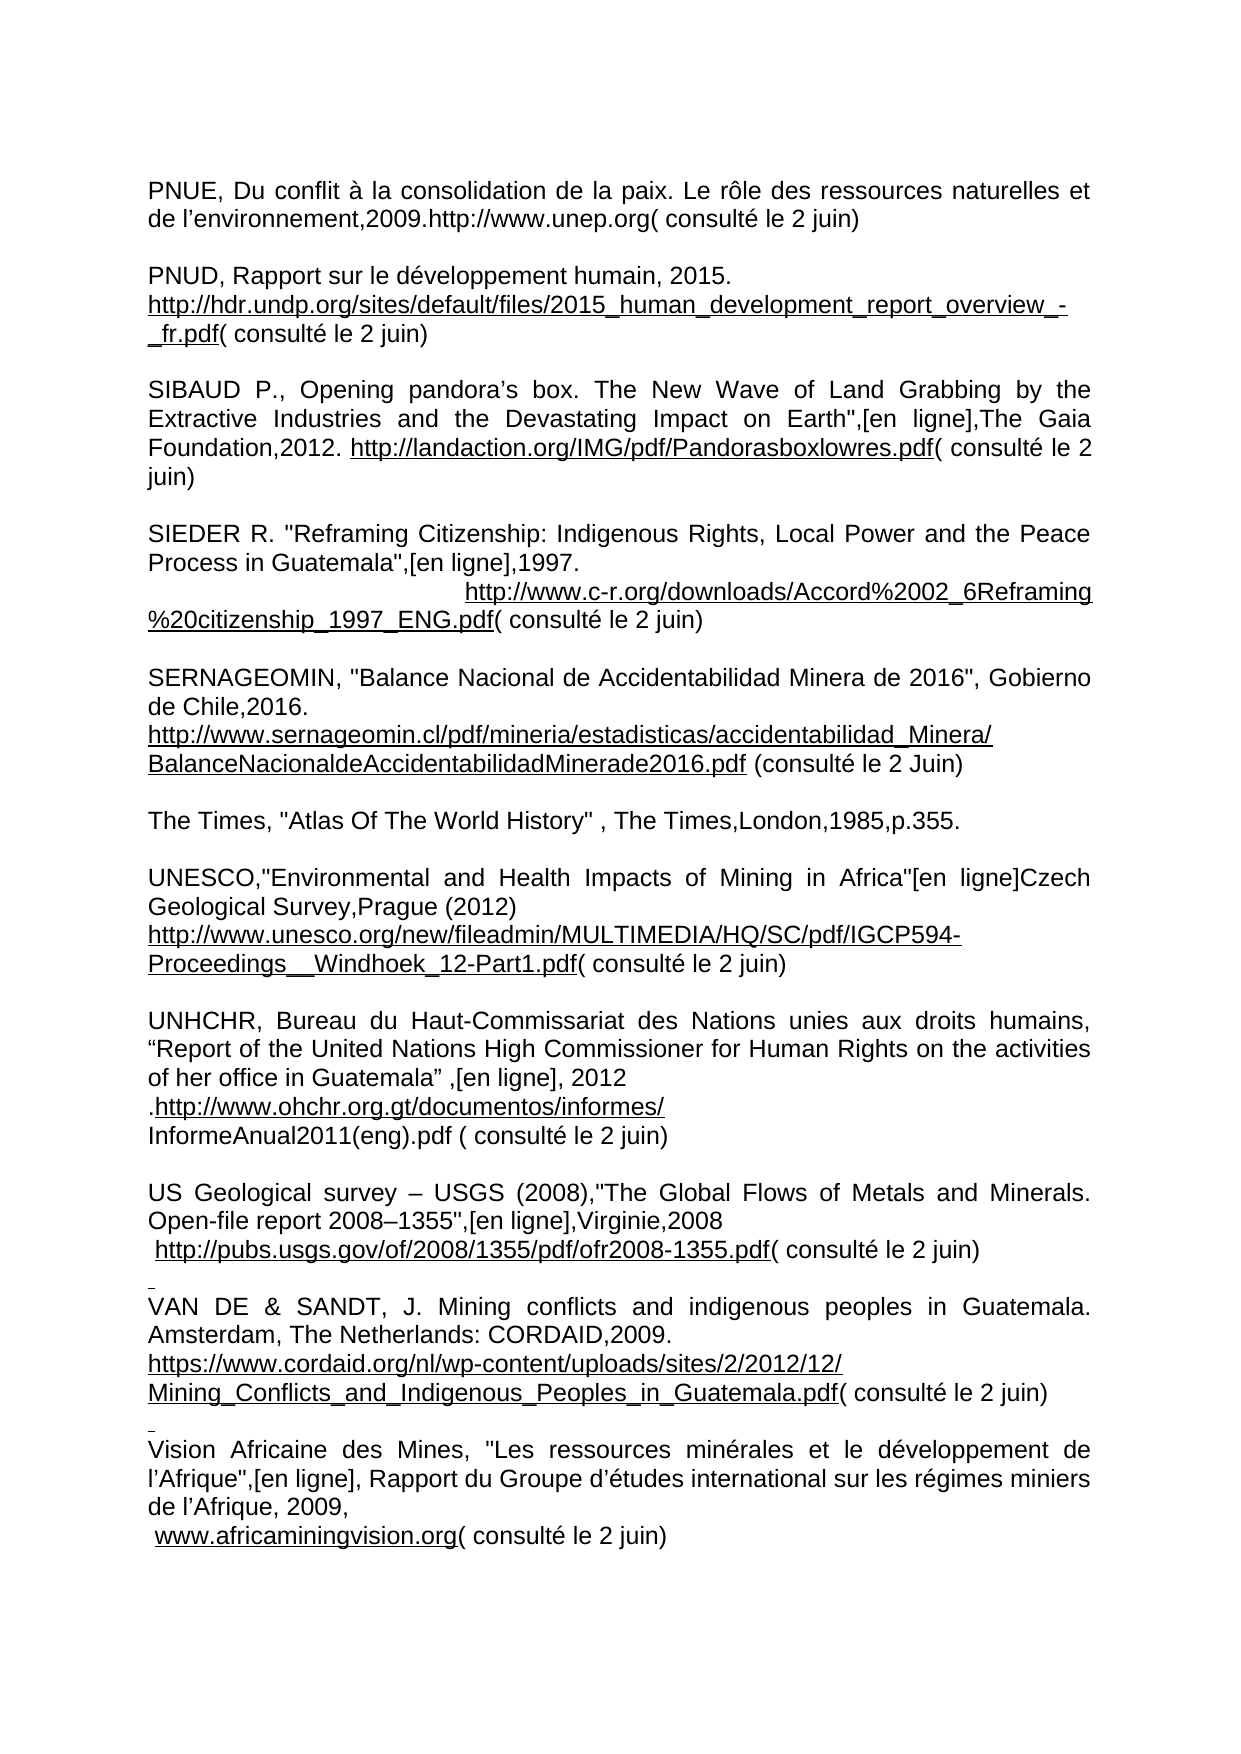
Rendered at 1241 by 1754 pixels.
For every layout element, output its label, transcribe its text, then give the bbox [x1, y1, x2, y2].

text The Times, "Atlas Of The World History" , The Times,London,1985,p.355. [148, 806, 1093, 835]
text InformeAnual2011(eng).pdf ( consulté le 2 juin) [148, 1121, 1093, 1149]
text US Geological survey – USGS (2008),"The Global Flows of Metals and Minerals. Open-file report 2008–1355",[en ligne],Virginie,2008 [148, 1177, 1093, 1235]
text http://www.c-r.org/downloads/Accord%2002_6Reframing%20citizenship_1997_ENG.pdf( consulté le 2 juin) [148, 577, 1093, 634]
text Vision Africaine des Mines, "Les ressources minérales et le développement de l’Afrique",[en ligne], Rapport du Groupe d’études international sur les régimes miniers de l’Afrique, 2009, [148, 1435, 1093, 1521]
text .http://www.ohchr.org.gt/documentos/informes/ [148, 1092, 1093, 1121]
text UNESCO,"Environmental and Health Impacts of Mining in Africa"[en ligne]Czech Geological Survey,Prague (2012) [148, 863, 1093, 920]
text PNUE, Du conflit à la consolidation de la paix. Le rôle des ressources naturelles et de l’environnement,2009.http://www.unep.org( consulté le 2 juin) [148, 176, 1093, 233]
text http://pubs.usgs.gov/of/2008/1355/pdf/ofr2008-1355.pdf( consulté le 2 juin) [148, 1235, 1093, 1264]
text SERNAGEOMIN, "Balance Nacional de Accidentabilidad Minera de 2016", Gobierno de Chile,2016. [148, 663, 1093, 720]
text http://www.sernageomin.cl/pdf/mineria/estadisticas/accidentabilidad_Minera/BalanceNacionaldeAccidentabilidadMinerade2016.pdf (consulté le 2 Juin) [148, 720, 1093, 778]
text PNUD, Rapport sur le développement humain, 2015. [148, 261, 1093, 290]
text http://hdr.undp.org/sites/default/files/2015_human_development_report_overview_-_fr.pdf( consulté le 2 juin) [148, 290, 1093, 347]
text SIEDER R. "Reframing Citizenship: Indigenous Rights, Local Power and the Peace Process in Guatemala",[en ligne],1997. [148, 519, 1093, 577]
text VAN DE & SANDT, J. Mining conflicts and indigenous peoples in Guatemala. Amsterdam, The Netherlands: CORDAID,2009. [148, 1292, 1093, 1349]
text www.africaminingvision.org( consulté le 2 juin) [148, 1521, 1093, 1550]
text https://www.cordaid.org/nl/wp-content/uploads/sites/2/2012/12/Mining_Conflicts_and_Indigenous_Peoples_in_Guatemala.pdf( consulté le 2 juin) [148, 1349, 1093, 1407]
text SIBAUD P., Opening pandora’s box. The New Wave of Land Grabbing by the Extractive Industries and the Devastating Impact on Earth",[en ligne],The Gaia Foundation,2012. http://landaction.org/IMG/pdf/Pandorasboxlowres.pdf( consulté le 2 juin) [148, 375, 1093, 490]
text UNHCHR, Bureau du Haut-Commissariat des Nations unies aux droits humains, “Report of the United Nations High Commissioner for Human Rights on the activities of her office in Guatemala” ,[en ligne], 2012 [148, 1006, 1093, 1092]
text http://www.unesco.org/new/fileadmin/MULTIMEDIA/HQ/SC/pdf/IGCP594-Proceedings__Windhoek_12-Part1.pdf( consulté le 2 juin) [148, 920, 1093, 978]
